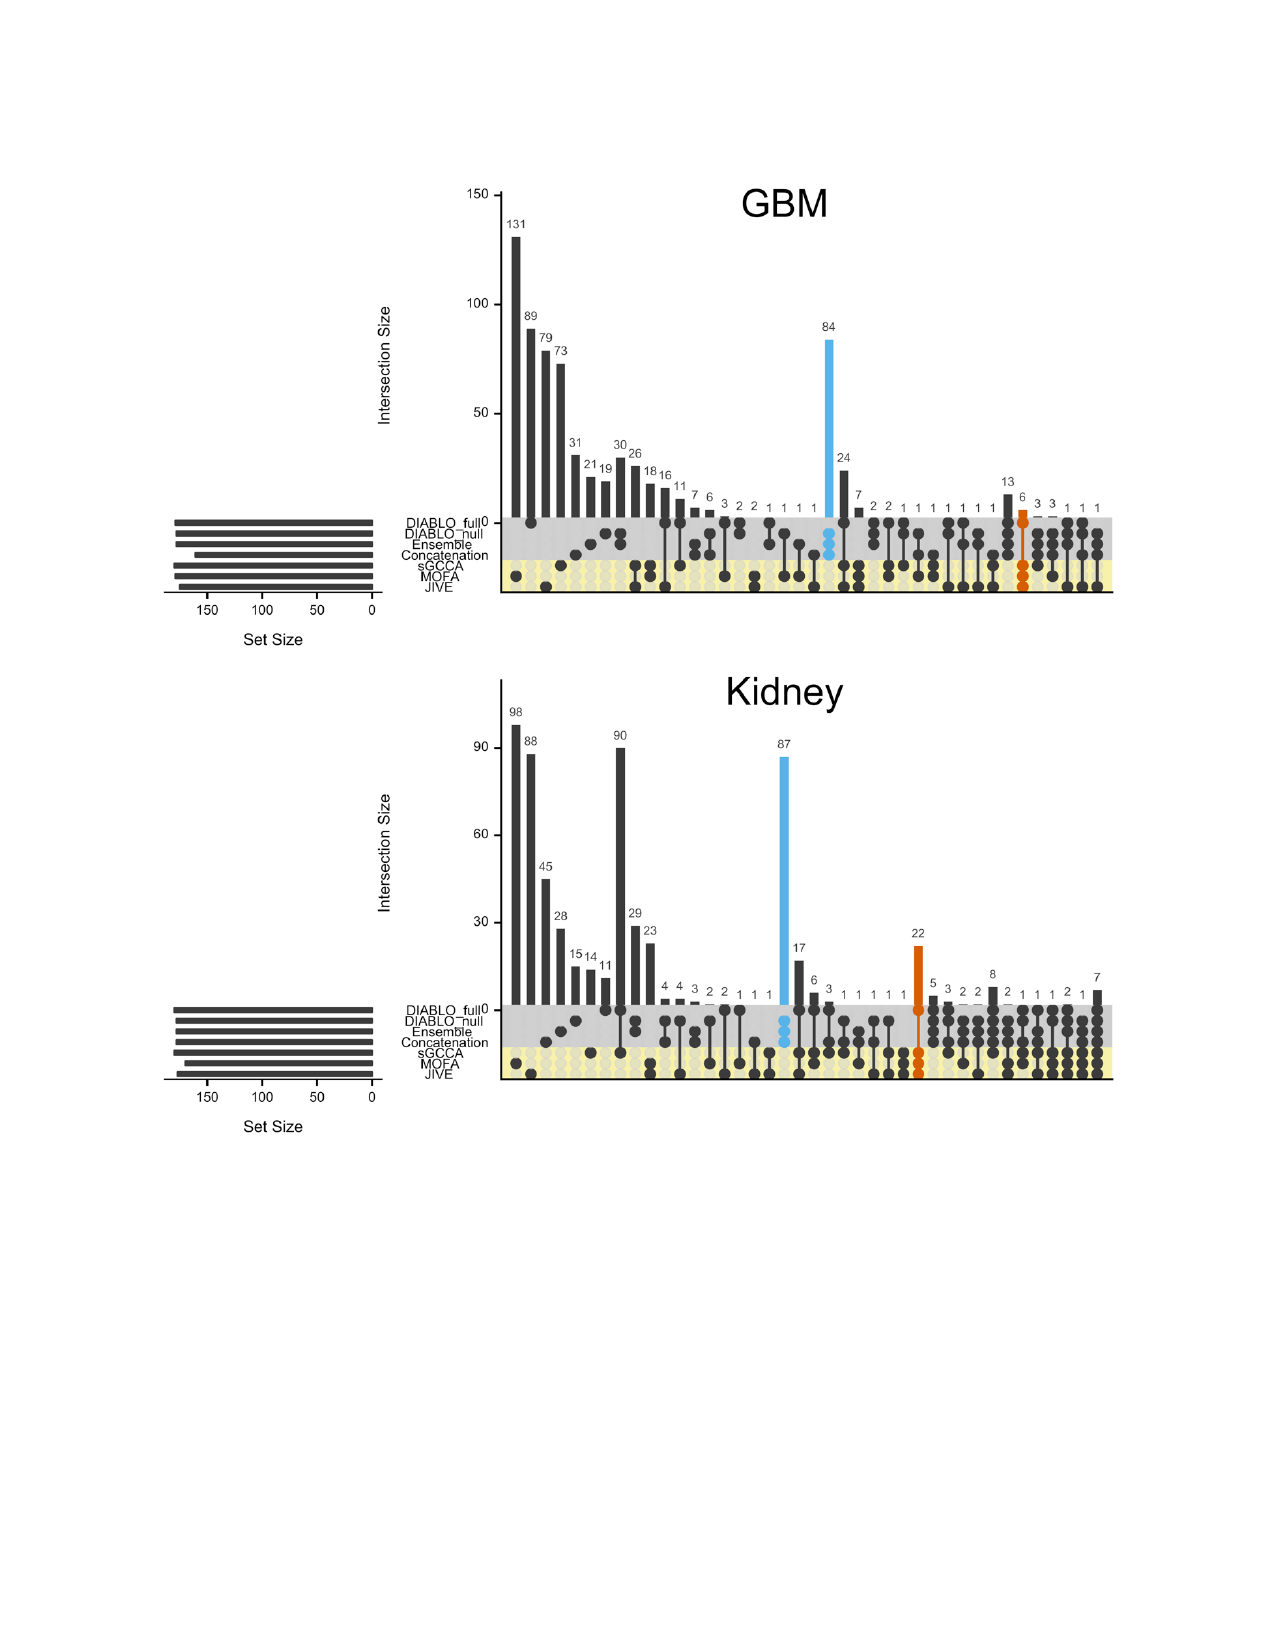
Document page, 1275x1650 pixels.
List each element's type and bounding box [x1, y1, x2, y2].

picture [150, 178, 1125, 1154]
